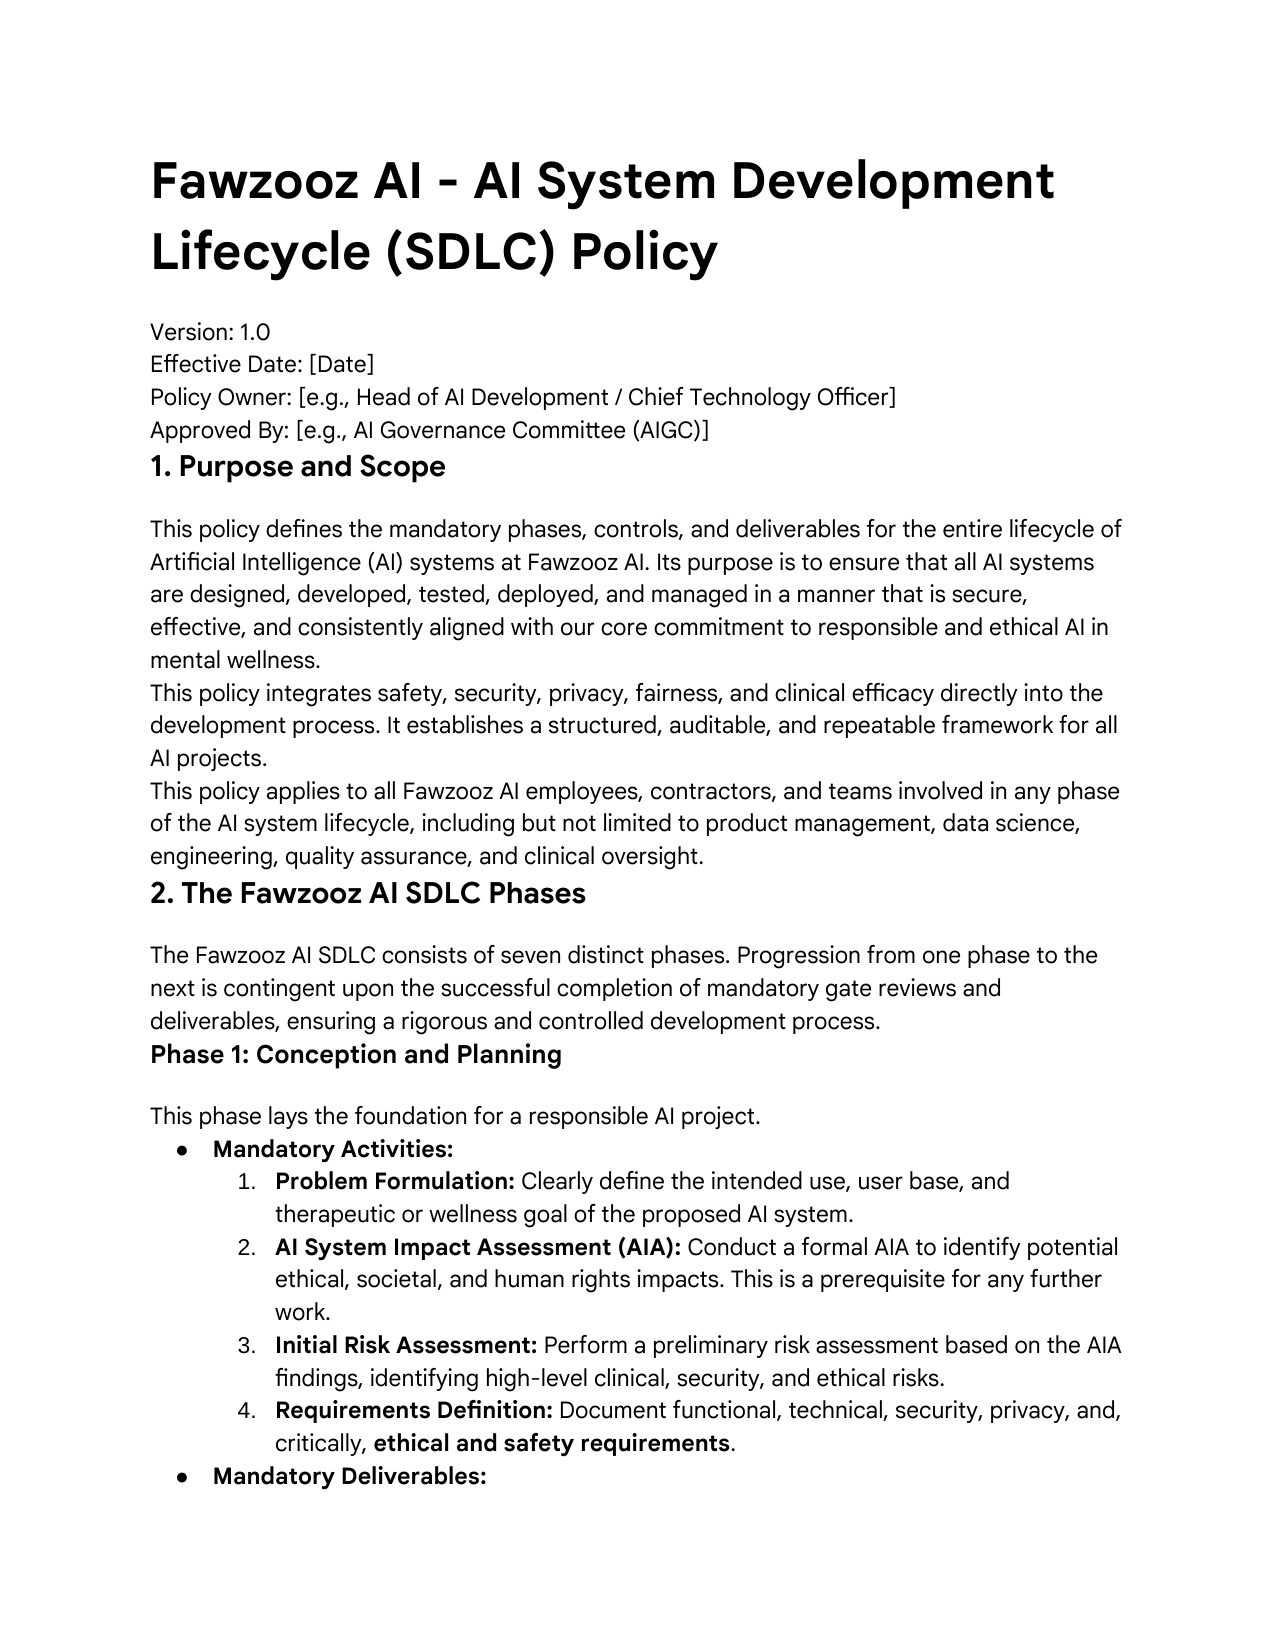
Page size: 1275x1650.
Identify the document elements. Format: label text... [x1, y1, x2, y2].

list Requirements Definition: Document functional, technical, security, privacy, and, critically, ethical and safety requirements. [237, 1396, 1125, 1458]
text Approved By: [e.g., AI Governance Committee (AIGC)] [150, 416, 1125, 444]
list Problem Formulation: Clearly define the intended use, user base, and therapeutic or wellness goal of the proposed AI system. [237, 1167, 1125, 1229]
subtitle 1. Purpose and Scope [150, 448, 1125, 485]
subtitle 2. The Fawzooz AI SDLC Phases [150, 875, 1125, 912]
subtitle Phase 1: Conception and Planning [150, 1040, 1125, 1071]
text Policy Owner: [e.g., Head of AI Development / Chief Technology Officer] [150, 383, 1125, 412]
text This phase lays the foundation for a responsible AI project. [150, 1102, 1125, 1131]
text This policy integrates safety, security, privacy, fairness, and clinical efficacy directly into the development process. It establishes a structured, auditable, and repeatable framework for all AI projects. [150, 679, 1125, 773]
text Effective Date: [Date] [150, 350, 1125, 379]
text The Fawzooz AI SDLC consists of seven distinct phases. Progression from one phase to the next is contingent upon the successful completion of mandatory gate reviews and deliverables, ensuring a rigorous and controlled development process. [150, 942, 1125, 1036]
text Version: 1.0 [150, 318, 1125, 346]
list AI System Impact Assessment (AIA): Conduct a formal AIA to identify potential ethical, societal, and human rights impacts. This is a prerequisite for any further work. [237, 1233, 1125, 1327]
list Mandatory Activities: [175, 1135, 1125, 1163]
subtitle Fawzooz AI - AI System Development Lifecycle (SDLC) Policy [150, 150, 1125, 284]
list Mandatory Deliverables: [175, 1462, 1125, 1491]
list Initial Risk Assessment: Perform a preliminary risk assessment based on the AIA findings, identifying high-level clinical, security, and ethical risks. [237, 1331, 1125, 1392]
text This policy defines the mandatory phases, controls, and deliverables for the entire lifecycle of Artificial Intelligence (AI) systems at Fawzooz AI. Its purpose is to ensure that all AI systems are designed, developed, tested, deployed, and managed in a manner that is secure, effective, and consistently aligned with our core commitment to responsible and ethical AI in mental wellness. [150, 515, 1125, 675]
text This policy applies to all Fawzooz AI employees, contractors, and teams involved in any phase of the AI system lifecycle, including but not limited to product management, data science, engineering, quality assurance, and clinical oversight. [150, 777, 1125, 871]
